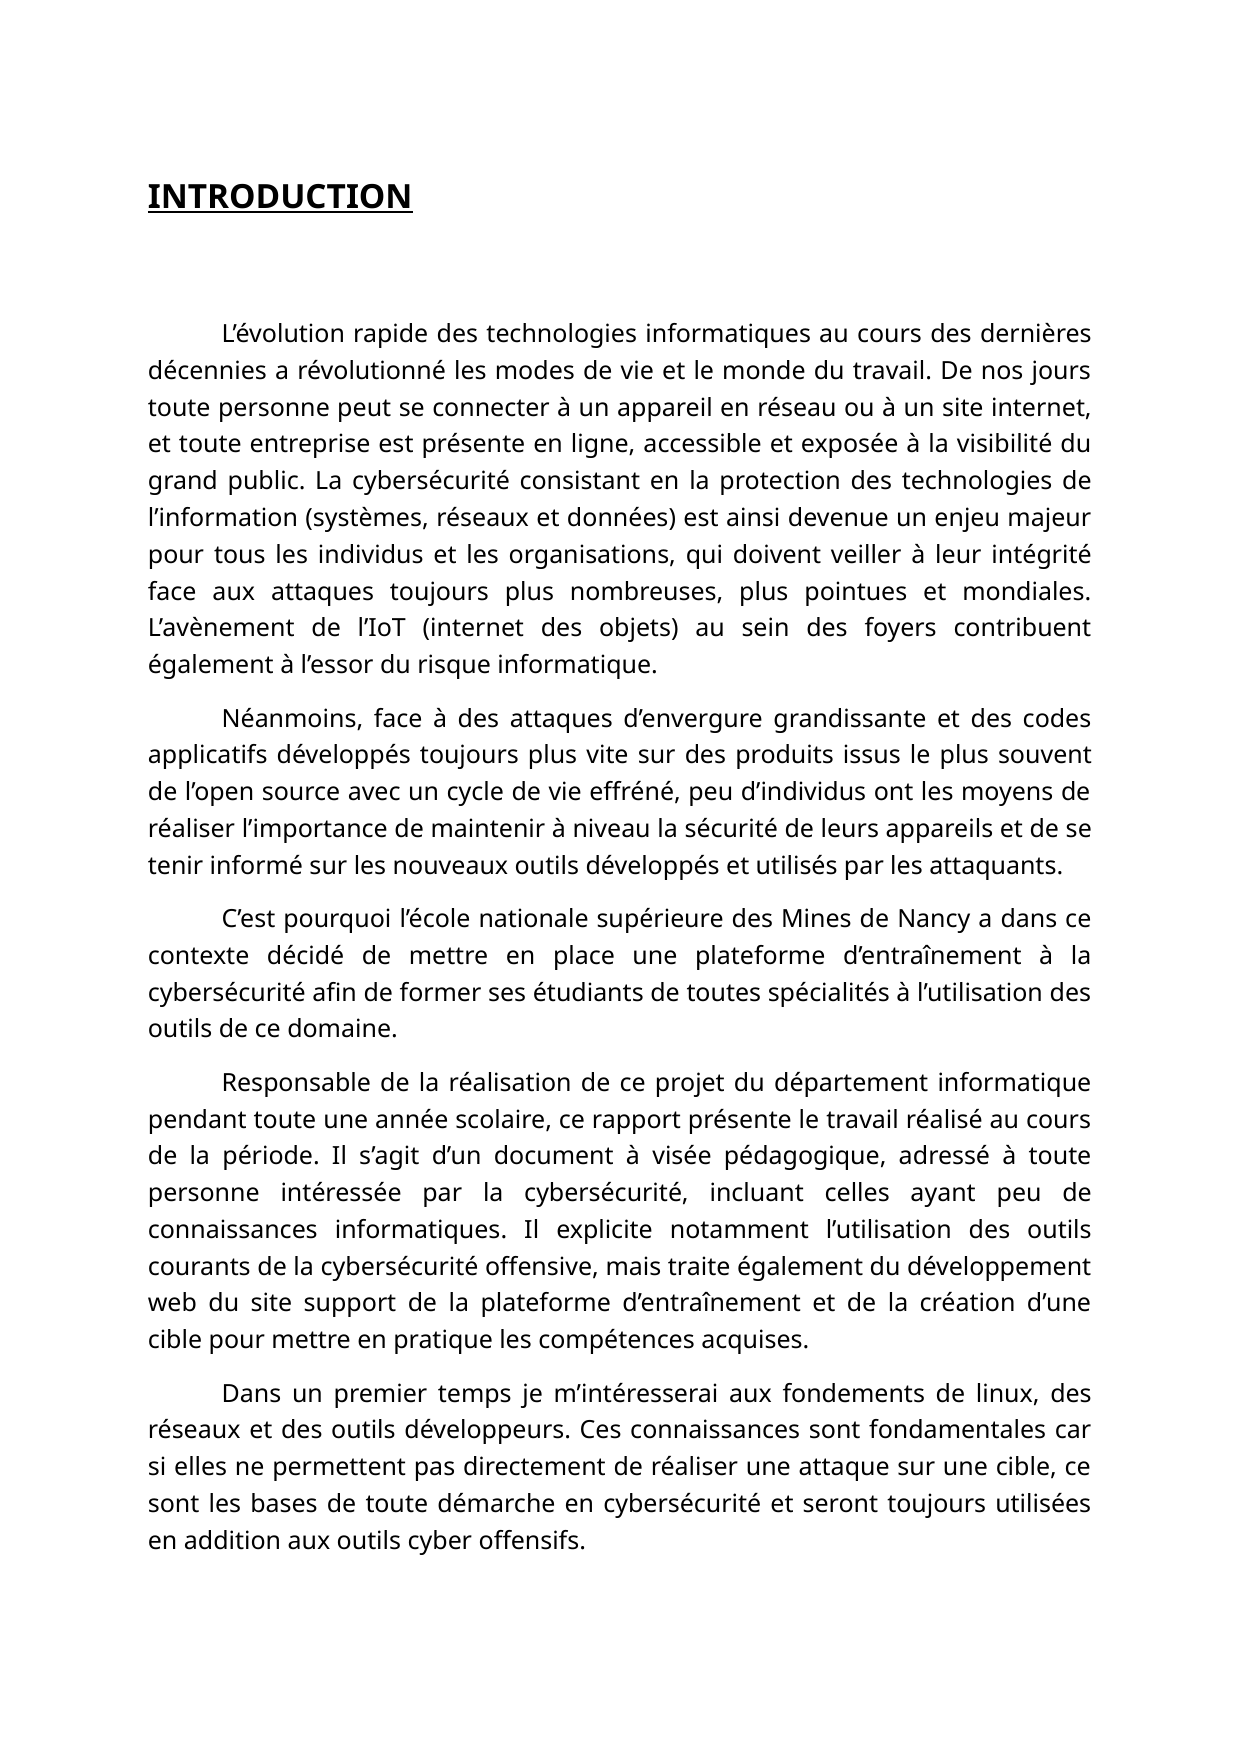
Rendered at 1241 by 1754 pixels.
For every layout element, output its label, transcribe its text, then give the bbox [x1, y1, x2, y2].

text C’est pourquoi l’école nationale supérieure des Mines de Nancy a dans ce contexte décidé de mettre en place une plateforme d’entraînement à la cybersécurité afin de former ses étudiants de toutes spécialités à l’utilisation des outils de ce domaine. [148, 901, 1093, 1045]
text Dans un premier temps je m’intéresserai aux fondements de linux, des réseaux et des outils développeurs. Ces connaissances sont fondamentales car si elles ne permettent pas directement de réaliser une attaque sur une cible, ce sont les bases de toute démarche en cybersécurité et seront toujours utilisées en addition aux outils cyber offensifs. [148, 1375, 1093, 1556]
text Néanmoins, face à des attaques d’envergure grandissante et des codes applicatifs développés toujours plus vite sur des produits issus le plus souvent de l’open source avec un cycle de vie effréné, peu d’individus ont les moyens de réaliser l’importance de maintenir à niveau la sécurité de leurs appareils et de se tenir informé sur les nouveaux outils développés et utilisés par les attaquants. [148, 700, 1093, 881]
text Responsable de la réalisation de ce projet du département informatique pendant toute une année scolaire, ce rapport présente le travail réalisé au cours de la période. Il s’agit d’un document à visée pédagogique, adressé à toute personne intéressée par la cybersécurité, incluant celles ayant peu de connaissances informatiques. Il explicite notamment l’utilisation des outils courants de la cybersécurité offensive, mais traite également du développement web du site support de la plateforme d’entraînement et de la création d’une cible pour mettre en pratique les compétences acquises. [148, 1064, 1093, 1356]
subtitle INTRODUCTION [148, 173, 1093, 218]
text L’évolution rapide des technologies informatiques au cours des dernières décennies a révolutionné les modes de vie et le monde du travail. De nos jours toute personne peut se connecter à un appareil en réseau ou à un site internet, et toute entreprise est présente en ligne, accessible et exposée à la visibilité du grand public. La cybersécurité consistant en la protection des technologies de l’information (systèmes, réseaux et données) est ainsi devenue un enjeu majeur pour tous les individus et les organisations, qui doivent veiller à leur intégrité face aux attaques toujours plus nombreuses, plus pointues et mondiales. L’avènement de l’IoT (internet des objets) au sein des foyers contribuent également à l’essor du risque informatique. [148, 316, 1093, 681]
